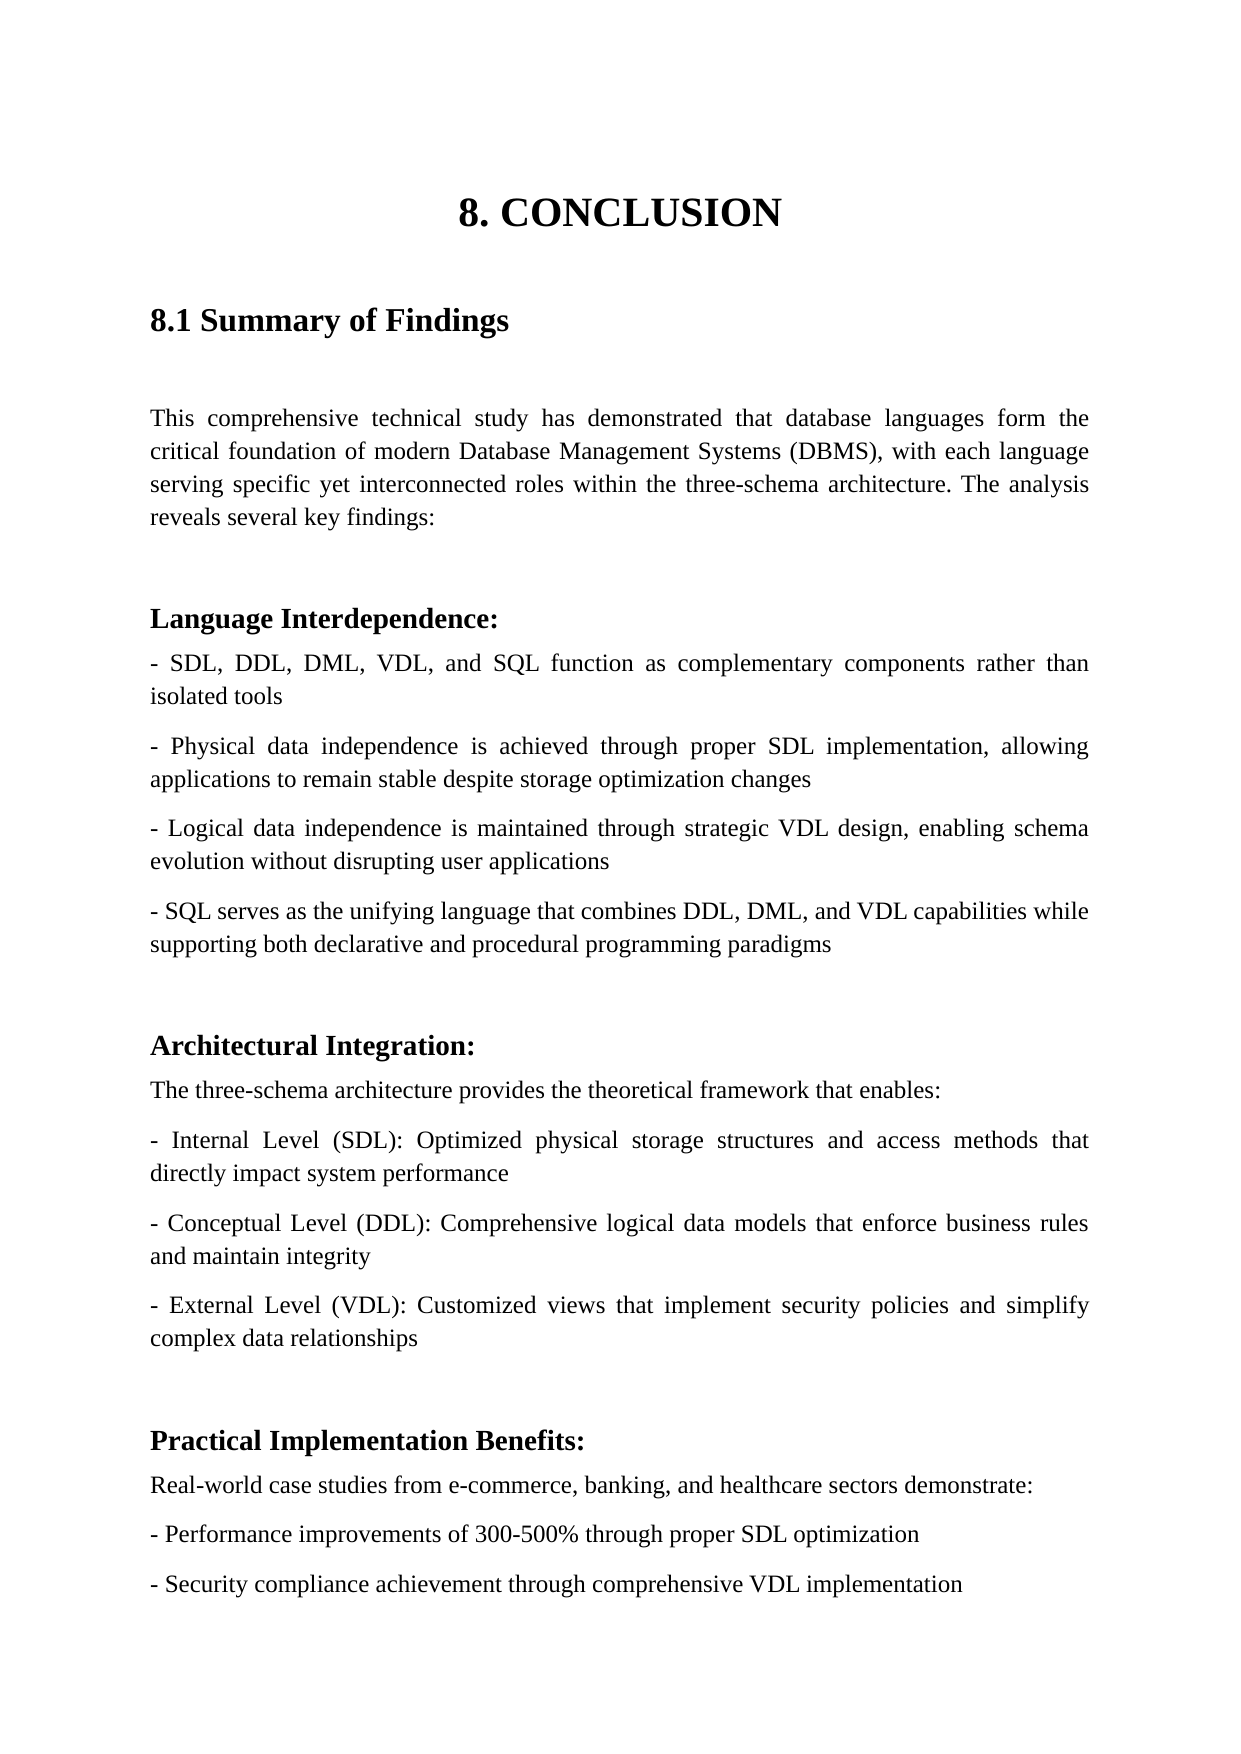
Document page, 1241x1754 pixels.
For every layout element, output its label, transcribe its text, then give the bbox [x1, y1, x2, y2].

text - Physical data independence is achieved through proper SDL implementation, allowing applications to remain stable despite storage optimization changes [150, 731, 1090, 792]
text - SQL serves as the unifying language that combines DDL, DML, and VDL capabilities while supporting both declarative and procedural programming paradigms [150, 896, 1090, 958]
text - Security compliance achievement through comprehensive VDL implementation [150, 1569, 1090, 1598]
text - SDL, DDL, DML, VDL, and SQL function as complementary components rather than isolated tools [150, 648, 1090, 710]
subtitle Architectural Integration: [150, 1028, 1090, 1062]
subtitle 8. CONCLUSION [150, 187, 1090, 235]
text - External Level (VDL): Customized views that implement security policies and simplify complex data relationships [150, 1291, 1090, 1352]
text - Internal Level (SDL): Optimized physical storage structures and access methods that directly impact system performance [150, 1125, 1090, 1187]
text This comprehensive technical study has demonstrated that database languages form the critical foundation of modern Database Management Systems (DBMS), with each language serving specific yet interconnected roles within the three-schema architecture. The analysis reveals several key findings: [150, 403, 1090, 531]
text - Performance improvements of 300-500% through proper SDL optimization [150, 1519, 1090, 1548]
text - Logical data independence is maintained through strategic VDL design, enabling schema evolution without disrupting user applications [150, 813, 1090, 875]
subtitle Language Interdependence: [150, 601, 1090, 635]
subtitle 8.1 Summary of Findings [150, 301, 1090, 339]
text - Conceptual Level (DDL): Comprehensive logical data models that enforce business rules and maintain integrity [150, 1208, 1090, 1269]
text Real-world case studies from e-commerce, banking, and healthcare sectors demonstrate: [150, 1470, 1090, 1498]
text The three-schema architecture provides the theoretical framework that enables: [150, 1075, 1090, 1104]
subtitle Practical Implementation Benefits: [150, 1423, 1090, 1456]
